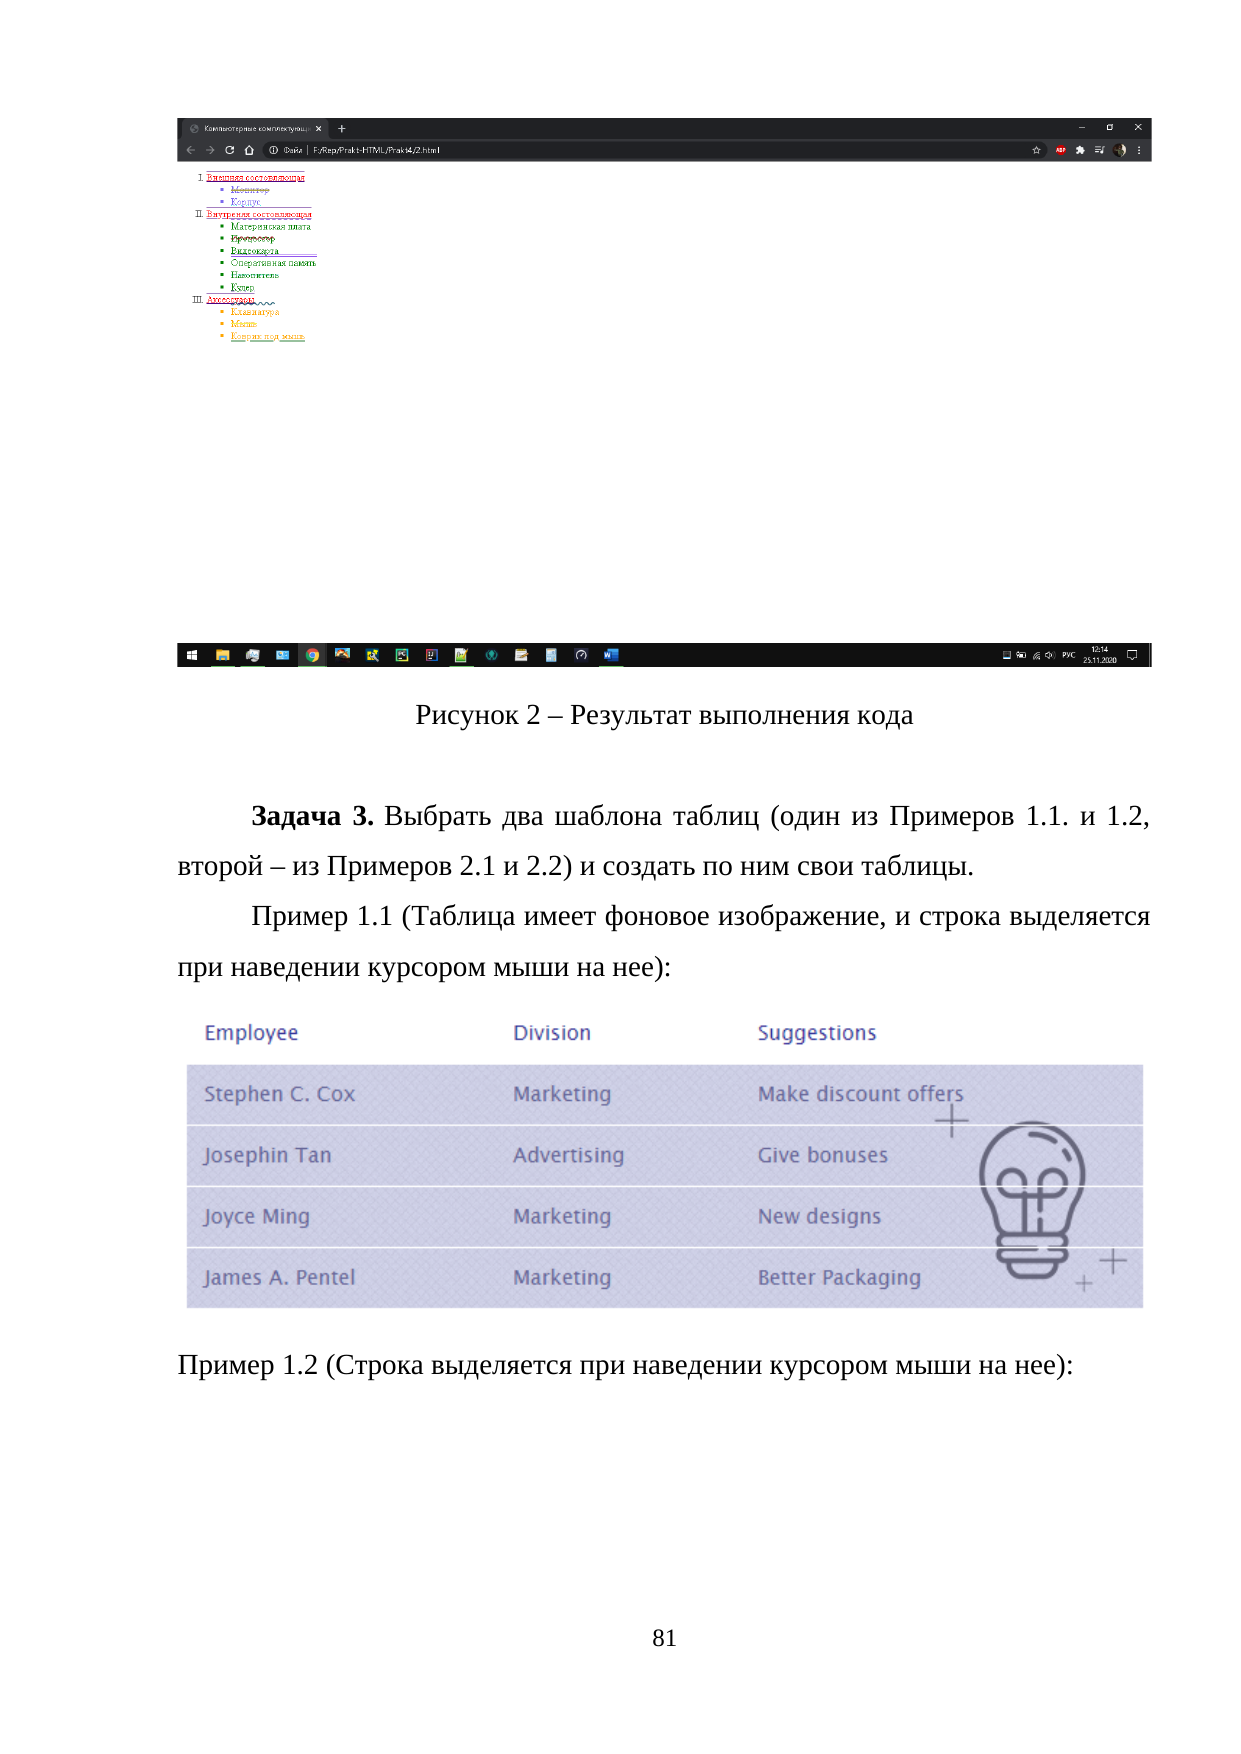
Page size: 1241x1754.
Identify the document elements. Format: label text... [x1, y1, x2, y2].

text Рисунок 2 – Результат выполнения кода [177, 697, 1152, 731]
picture [177, 999, 1152, 1317]
picture [177, 118, 1152, 667]
text Пример 1.2 (Строка выделяется при наведении курсором мыши на нее): [177, 1347, 1152, 1381]
text Пример 1.1 (Таблица имеет фоновое изображение, и строка выделяется при наведении курсором мыши на нее): [177, 898, 1152, 982]
text Задача 3. Выбрать два шаблона таблиц (один из Примеров 1.1. и 1.2, второй – из Примеров 2.1 и 2.2) и создать по ним свои таблицы. [177, 798, 1152, 882]
